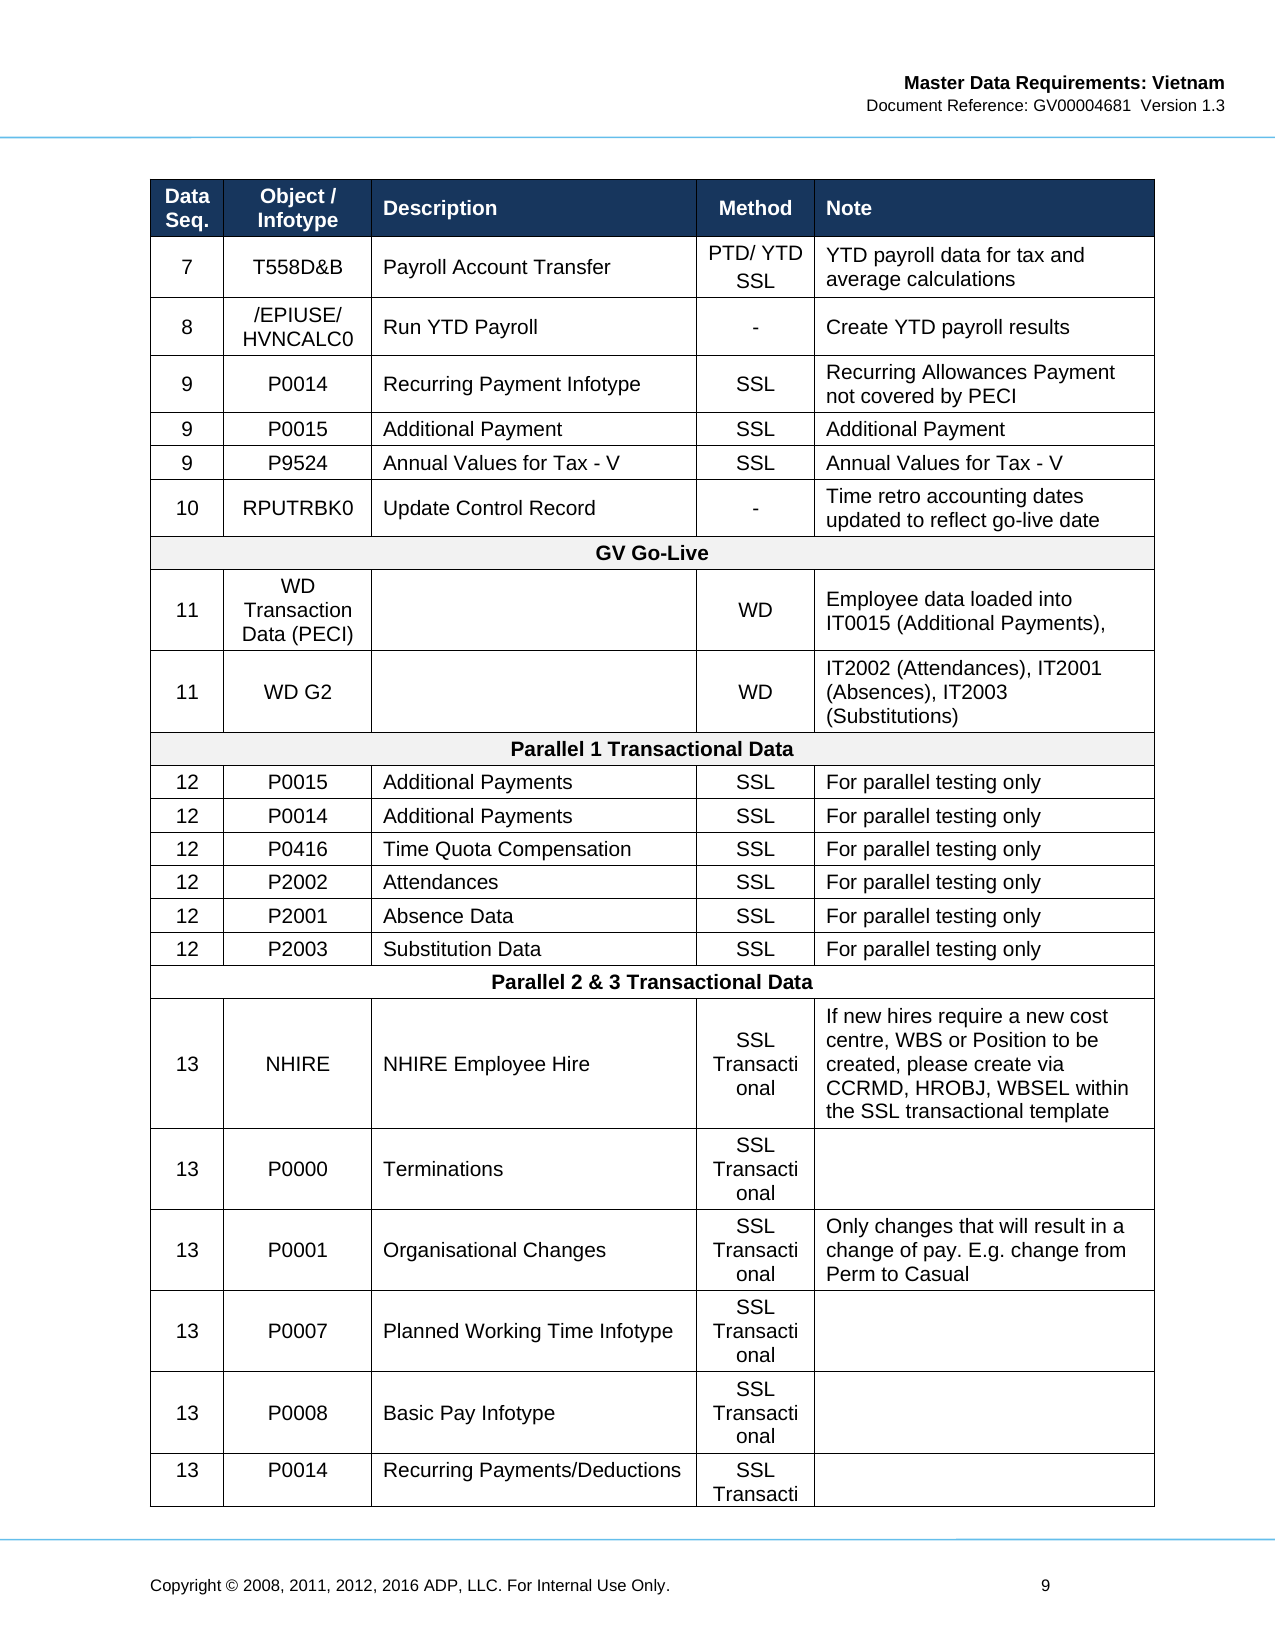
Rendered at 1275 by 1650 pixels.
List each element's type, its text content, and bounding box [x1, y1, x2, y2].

table_cell 11 [151, 570, 223, 650]
table_cell [815, 1454, 1154, 1506]
table_cell WD G2 [224, 651, 371, 732]
table_cell Time Quota Compensation [372, 833, 696, 865]
table_cell 9 [151, 356, 223, 412]
table_cell P0000 [224, 1129, 371, 1209]
table_cell P0015 [224, 766, 371, 798]
table_cell 12 [151, 866, 223, 898]
table_cell Parallel 2 & 3 Transactional Data [151, 966, 1154, 998]
table_cell PTD/ YTD SSL [697, 237, 814, 297]
table_cell GV Go-Live [151, 537, 1154, 569]
table_cell Recurring Allowances Payment not covered by PECI [815, 356, 1154, 412]
table_cell SSL [697, 866, 814, 898]
table_cell WD [697, 651, 814, 732]
table_cell SSL Transactional [697, 1454, 814, 1506]
table_cell 10 [151, 480, 223, 536]
table_cell Parallel 1 Transactional Data [151, 733, 1154, 765]
table_cell T558D&B [224, 237, 371, 297]
table_cell Annual Values for Tax - V [815, 446, 1154, 478]
table_cell Time retro accounting dates updated to reflect go-live date [815, 480, 1154, 536]
table_cell 8 [151, 298, 223, 354]
table_cell 13 [151, 1454, 223, 1506]
table_cell 12 [151, 766, 223, 798]
table_cell 13 [151, 1210, 223, 1290]
table_cell SSL [697, 933, 814, 965]
table_cell [815, 1291, 1154, 1371]
table_header Method [697, 180, 814, 236]
table_cell SSL [697, 356, 814, 412]
table_header Object / Infotype [224, 180, 371, 236]
table_cell YTD payroll data for tax and average calculations [815, 237, 1154, 297]
table_cell Attendances [372, 866, 696, 898]
table_cell SSL Transactional [697, 1372, 814, 1452]
table_cell SSL [697, 833, 814, 865]
table_cell Annual Values for Tax - V [372, 446, 696, 478]
table_cell Additional Payment [815, 413, 1154, 445]
table_cell Planned Working Time Infotype [372, 1291, 696, 1371]
table_cell SSL Transactional [697, 999, 814, 1127]
table_header Data Seq. [151, 180, 223, 236]
table_cell Only changes that will result in a change of pay. E.g. change from Perm to Casual [815, 1210, 1154, 1290]
table_cell [815, 1129, 1154, 1209]
table_cell For parallel testing only [815, 766, 1154, 798]
table_cell 7 [151, 237, 223, 297]
table_cell WD Transaction Data (PECI) [224, 570, 371, 650]
table_cell SSL [697, 766, 814, 798]
table_cell SSL [697, 446, 814, 478]
table_cell 13 [151, 1372, 223, 1452]
table_cell Run YTD Payroll [372, 298, 696, 354]
table_header Description [372, 180, 696, 236]
table_cell For parallel testing only [815, 799, 1154, 832]
table_cell Substitution Data [372, 933, 696, 965]
table_cell SSL Transactional [697, 1291, 814, 1371]
table_cell 12 [151, 933, 223, 965]
table_cell For parallel testing only [815, 866, 1154, 898]
table_cell P0001 [224, 1210, 371, 1290]
table_cell 11 [151, 651, 223, 732]
table_cell P0014 [224, 356, 371, 412]
table_cell IT2002 (Attendances), IT2001 (Absences), IT2003 (Substitutions) [815, 651, 1154, 732]
table_cell P0007 [224, 1291, 371, 1371]
table_cell - [697, 298, 814, 354]
table_cell 13 [151, 1129, 223, 1209]
table_cell Recurring Payments/Deductions [372, 1454, 696, 1506]
table_cell Payroll Account Transfer [372, 237, 696, 297]
table_cell P0008 [224, 1372, 371, 1452]
table_cell /EPIUSE/HVNCALC0 [224, 298, 371, 354]
table_cell P0015 [224, 413, 371, 445]
table_cell [815, 1372, 1154, 1452]
table_header Note [815, 180, 1154, 236]
table_cell Terminations [372, 1129, 696, 1209]
table_cell P2001 [224, 899, 371, 932]
table_cell SSL [697, 413, 814, 445]
table_cell NHIRE [224, 999, 371, 1127]
table_cell Absence Data [372, 899, 696, 932]
table_cell 12 [151, 899, 223, 932]
table_cell For parallel testing only [815, 899, 1154, 932]
table_cell For parallel testing only [815, 933, 1154, 965]
table_cell Additional Payments [372, 766, 696, 798]
table_cell WD [697, 570, 814, 650]
table_cell P0014 [224, 1454, 371, 1506]
table_cell 12 [151, 833, 223, 865]
table_cell If new hires require a new cost centre, WBS or Position to be created, please create via CCRMD, HROBJ, WBSEL within the SSL transactional template [815, 999, 1154, 1127]
table_cell P9524 [224, 446, 371, 478]
table_cell 9 [151, 446, 223, 478]
table_cell Update Control Record [372, 480, 696, 536]
table_cell SSL Transactional [697, 1210, 814, 1290]
table_cell 13 [151, 1291, 223, 1371]
table_cell 9 [151, 413, 223, 445]
table_cell SSL [697, 799, 814, 832]
table_cell 12 [151, 799, 223, 832]
table_cell Create YTD payroll results [815, 298, 1154, 354]
table_cell Organisational Changes [372, 1210, 696, 1290]
table_cell P2003 [224, 933, 371, 965]
table_cell RPUTRBK0 [224, 480, 371, 536]
table_cell [372, 570, 696, 650]
table_cell Additional Payments [372, 799, 696, 832]
table_cell NHIRE Employee Hire [372, 999, 696, 1127]
table_cell 13 [151, 999, 223, 1127]
table_cell P2002 [224, 866, 371, 898]
table_cell For parallel testing only [815, 833, 1154, 865]
table_cell P0416 [224, 833, 371, 865]
table_cell P0014 [224, 799, 371, 832]
table_cell Basic Pay Infotype [372, 1372, 696, 1452]
table_cell [372, 651, 696, 732]
table_cell SSL [697, 899, 814, 932]
table_cell Recurring Payment Infotype [372, 356, 696, 412]
table_cell SSL Transactional [697, 1129, 814, 1209]
table_cell Employee data loaded into IT0015 (Additional Payments), [815, 570, 1154, 650]
table_cell Additional Payment [372, 413, 696, 445]
table_cell - [697, 480, 814, 536]
